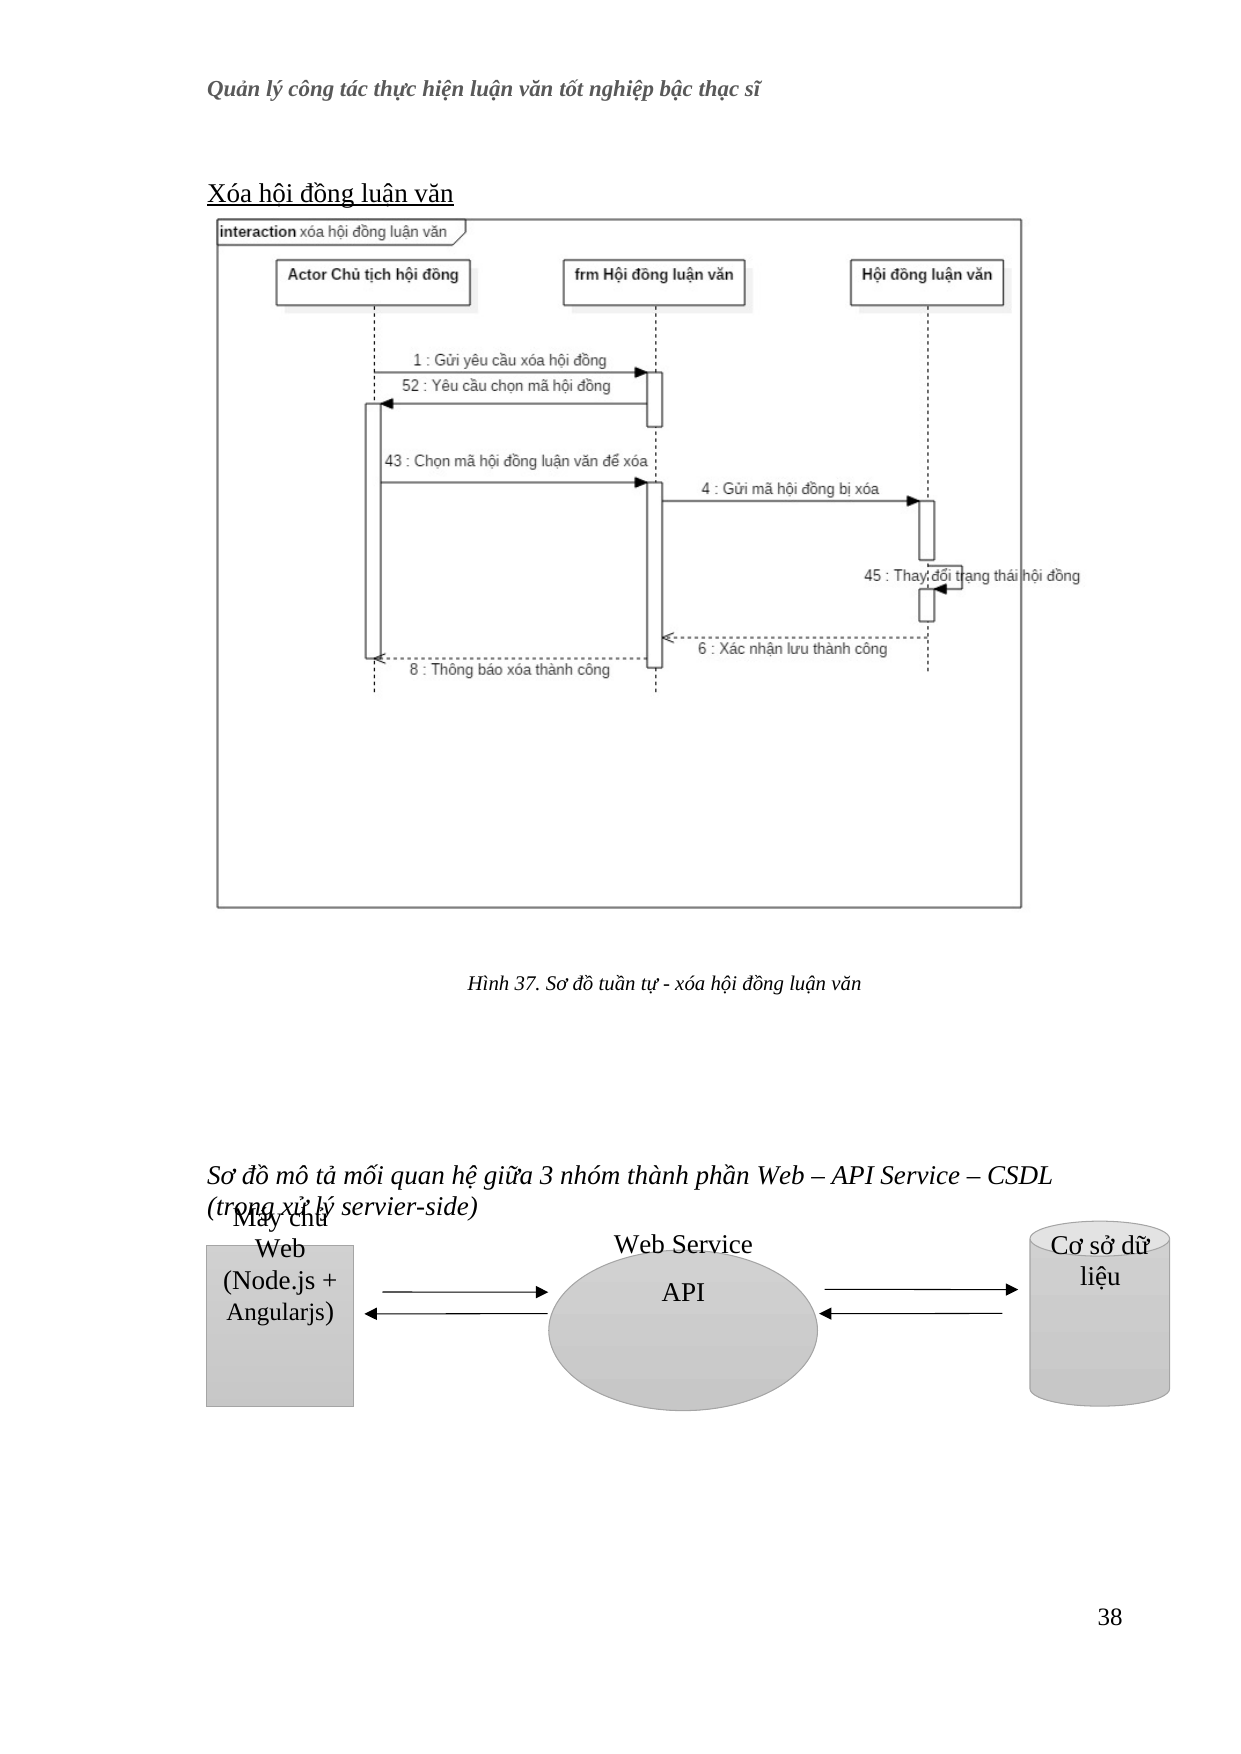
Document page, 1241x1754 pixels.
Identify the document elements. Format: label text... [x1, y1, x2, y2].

picture [206, 208, 1122, 954]
text Sơ đồ mô tả mối quan hệ giữa 3 nhóm thành phần Web – API Service – CSDL (trong xử lý servier-side) [207, 1159, 1122, 1415]
text Xóa hội đồng luận văn [207, 177, 1122, 208]
text Hình 37. Sơ đồ tuần tự - xóa hội đồng luận văn [207, 971, 1122, 995]
